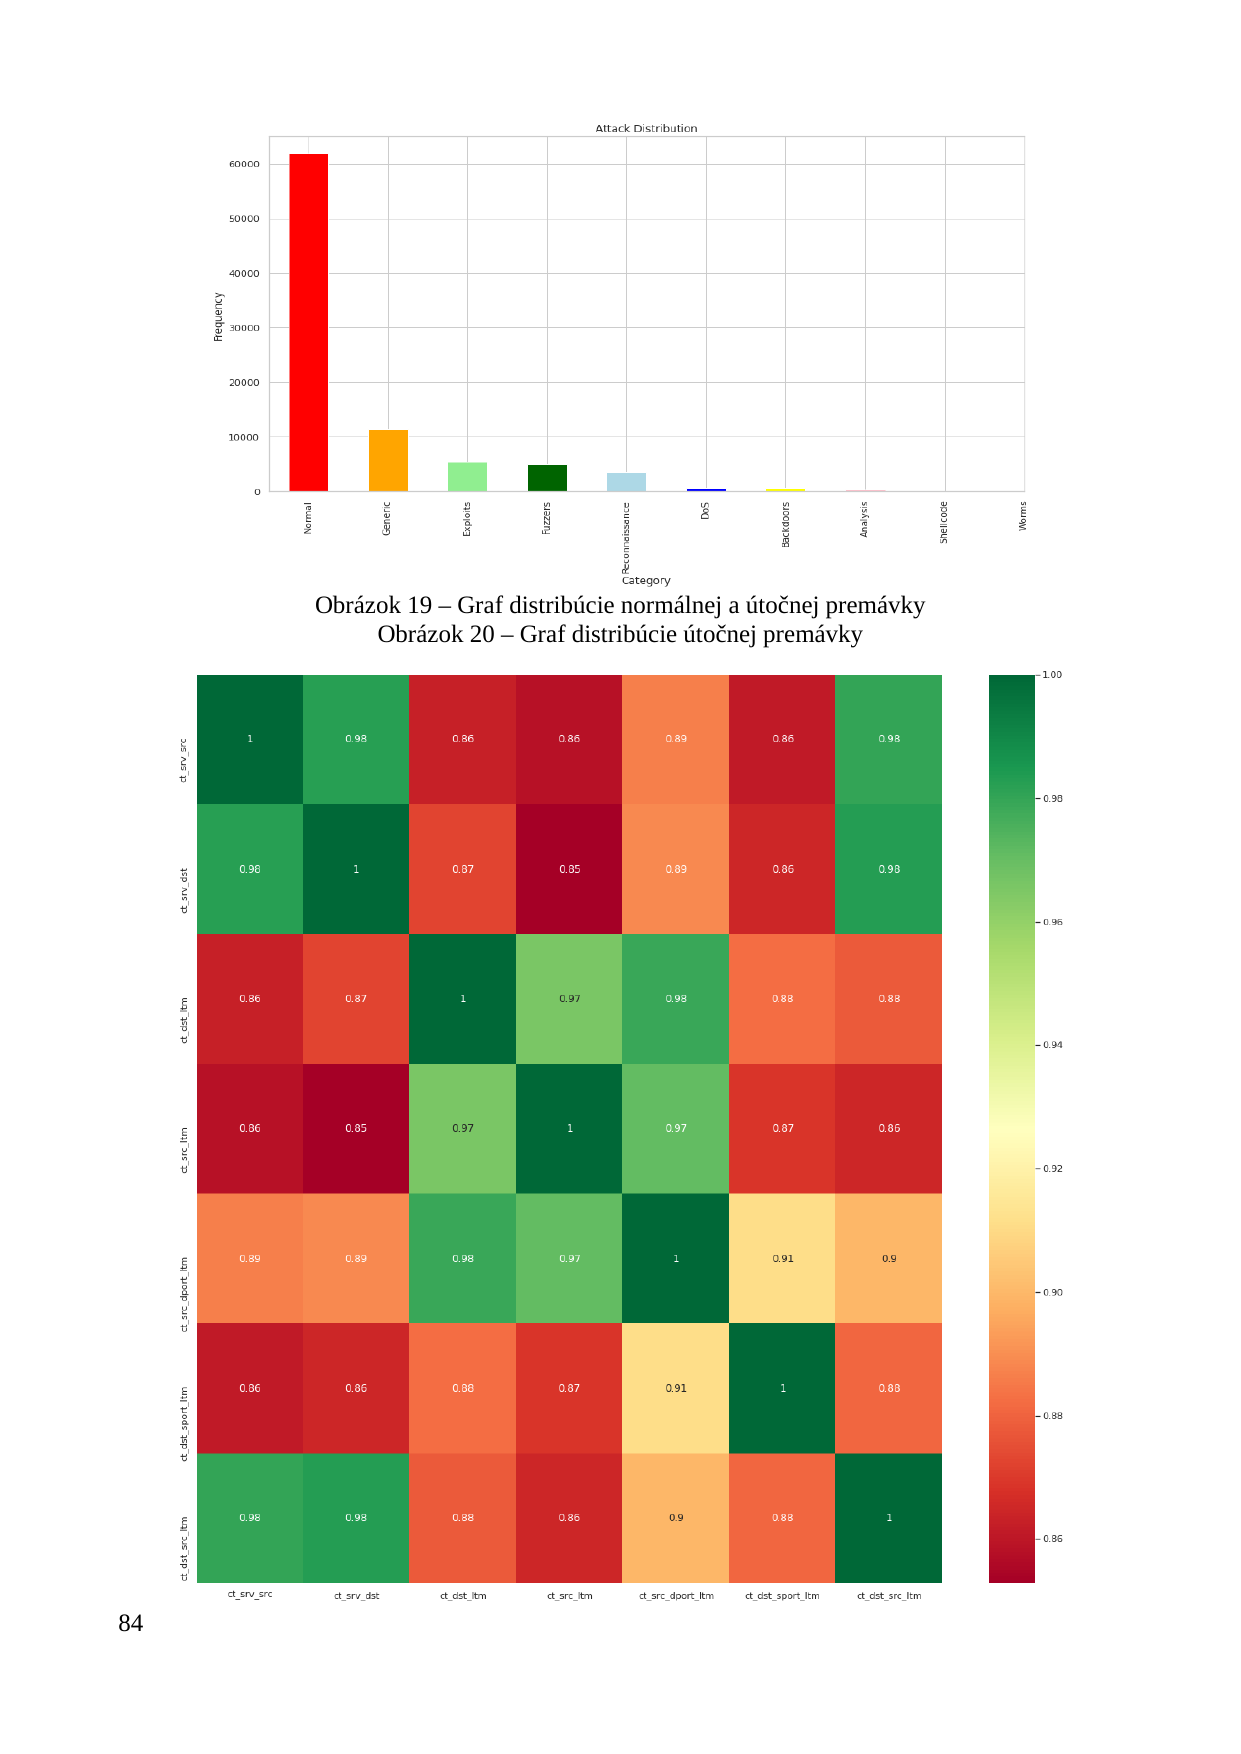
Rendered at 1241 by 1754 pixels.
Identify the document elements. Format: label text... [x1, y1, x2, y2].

picture [206, 118, 1034, 591]
picture [173, 665, 1068, 1606]
